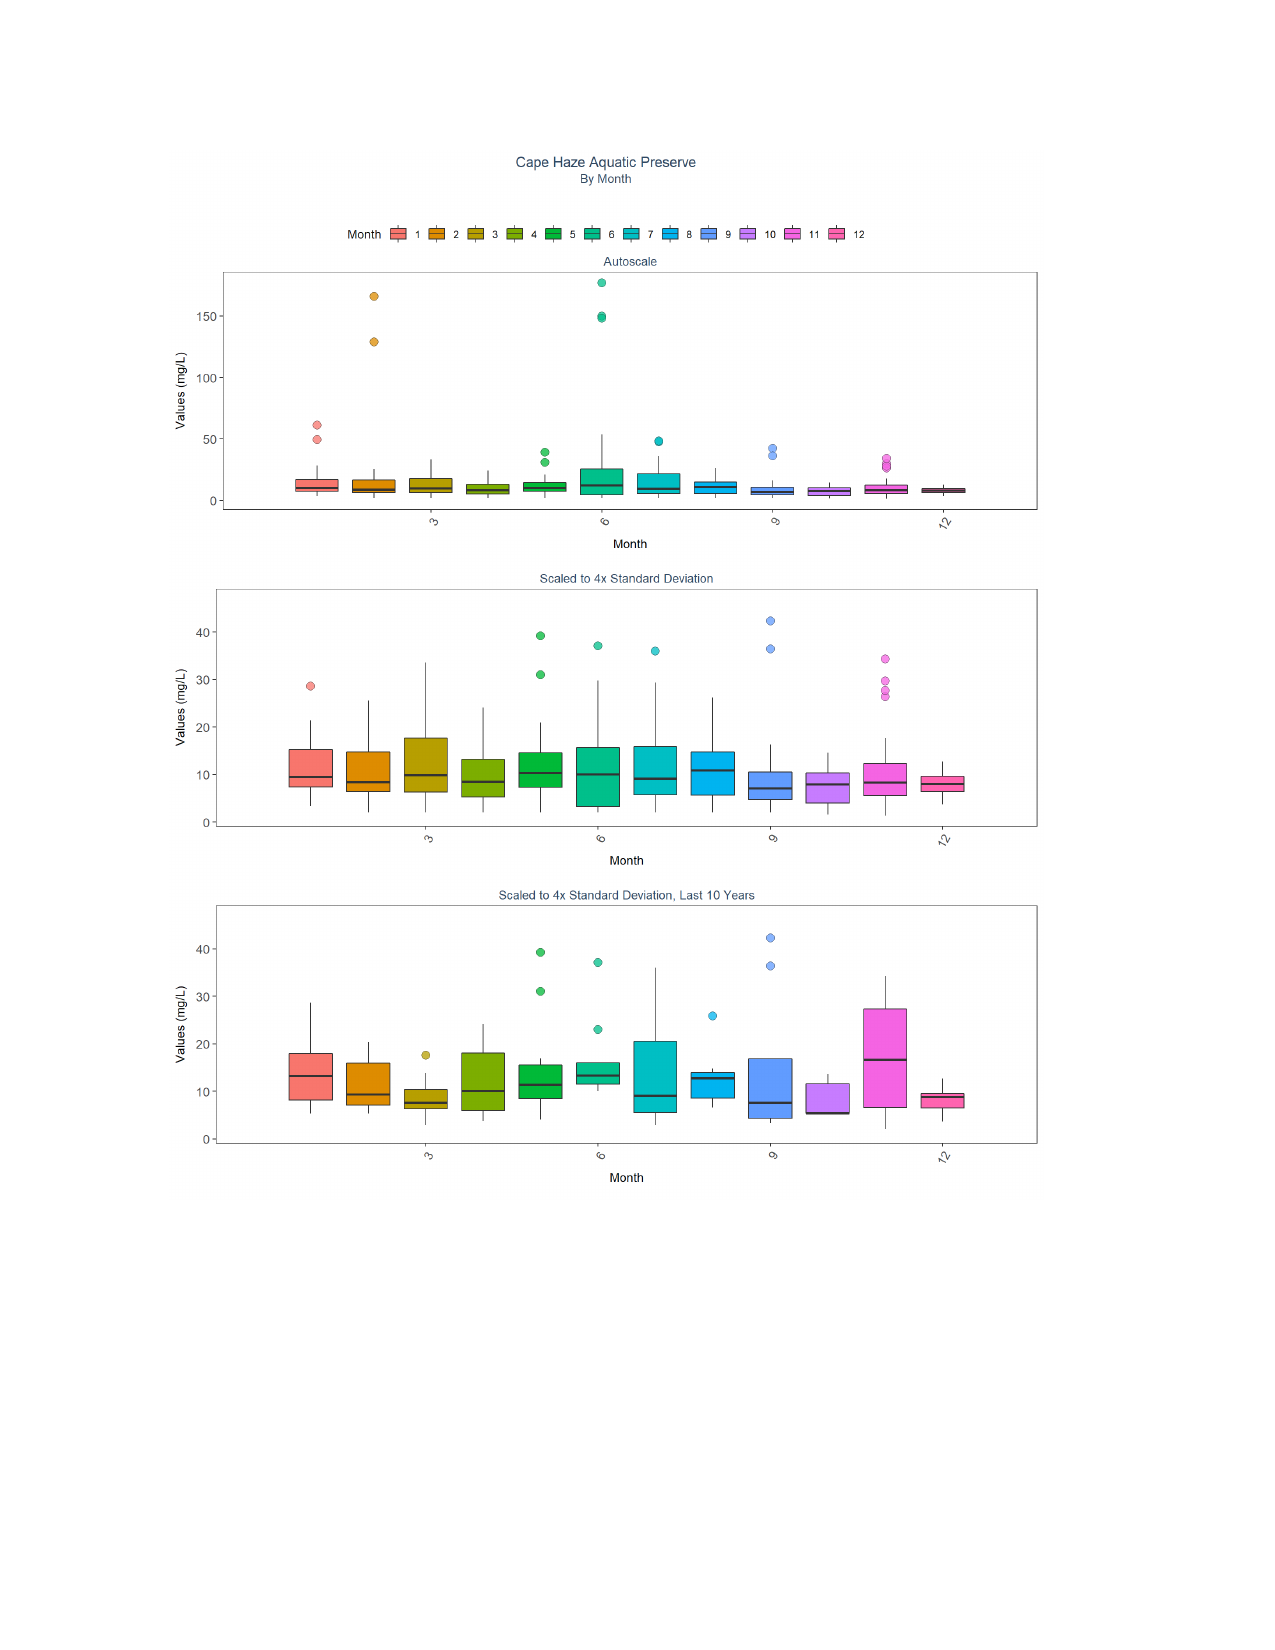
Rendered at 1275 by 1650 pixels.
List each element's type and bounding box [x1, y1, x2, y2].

picture [168, 150, 1044, 1200]
